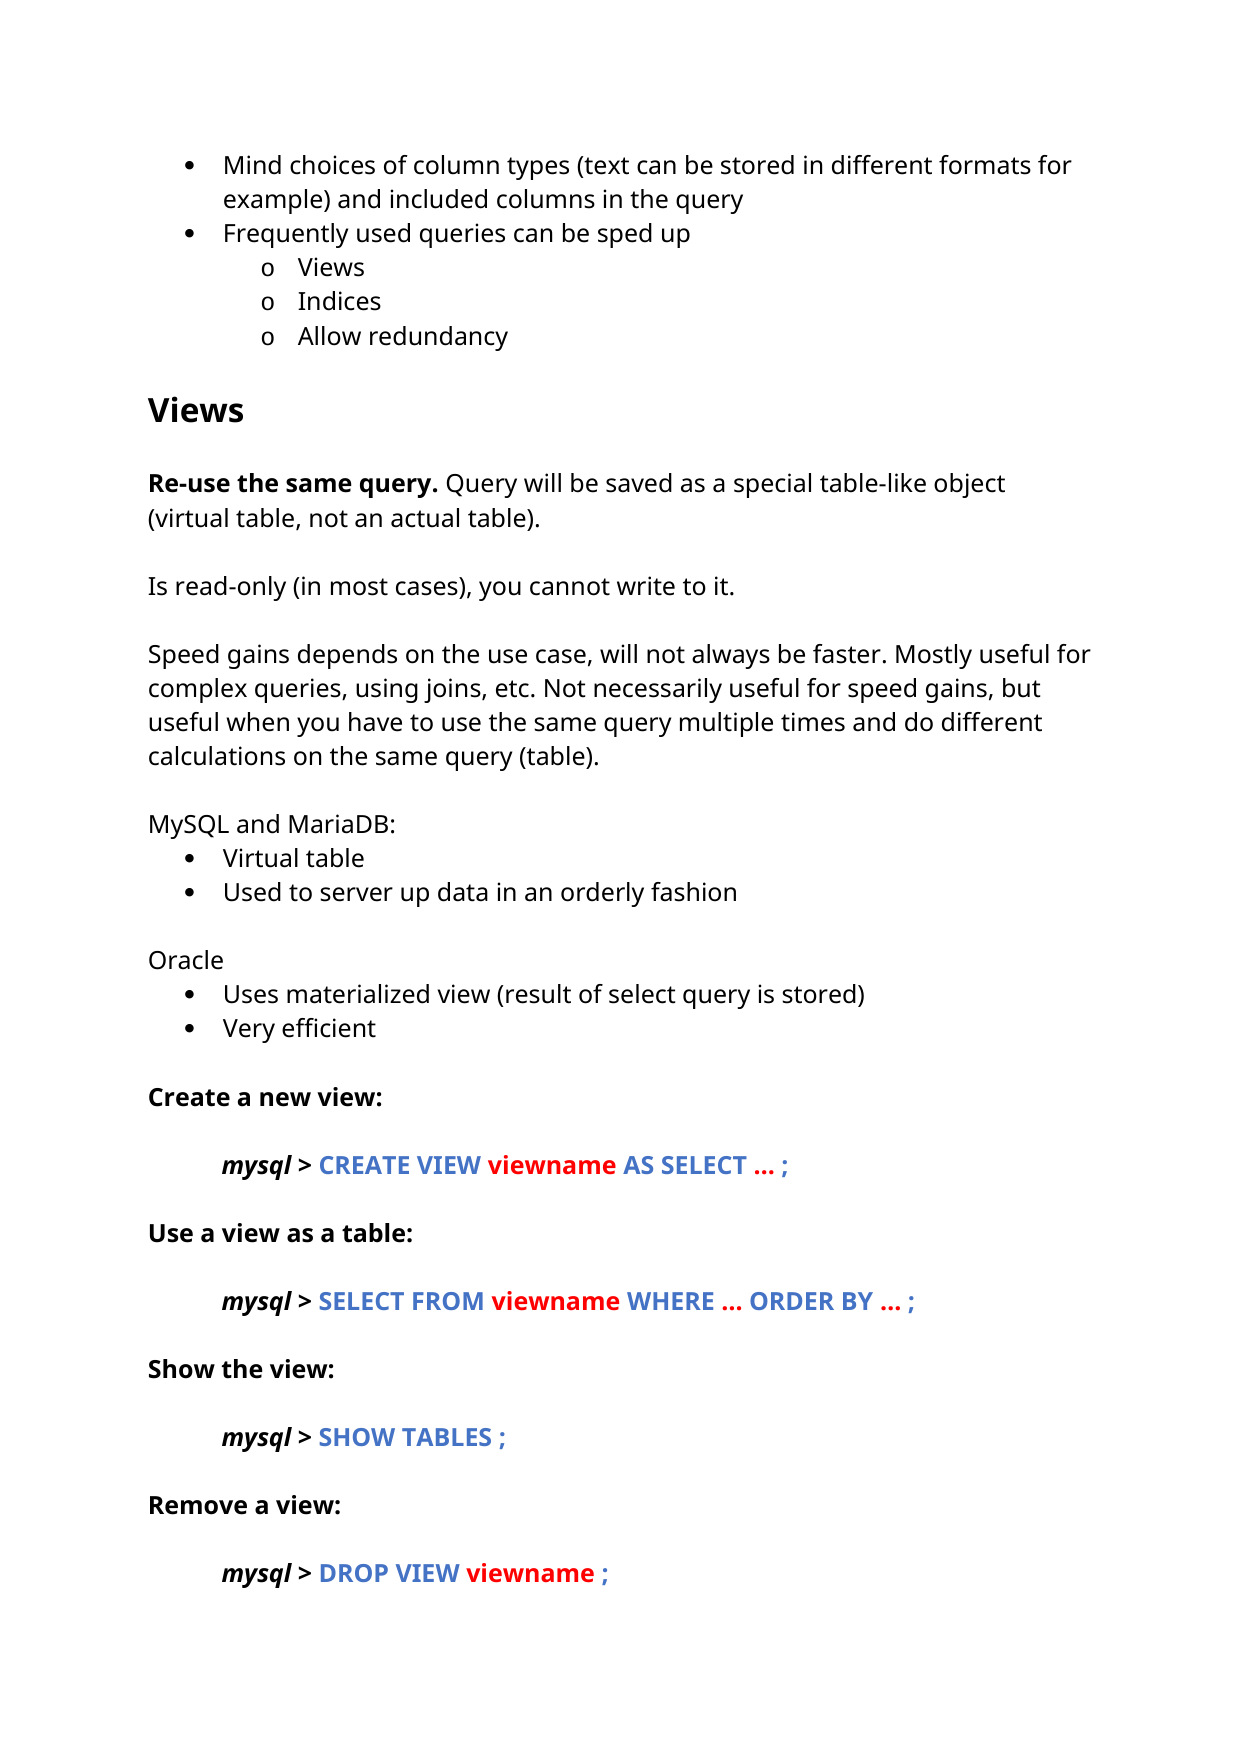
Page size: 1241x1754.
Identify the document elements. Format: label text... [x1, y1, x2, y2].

text Re-use the same query. Query will be saved as a special table-like object (virtual table, not an actual table). [148, 466, 1093, 534]
text Remove a view: [148, 1488, 1093, 1522]
text mysql > SELECT FROM viewname WHERE … ORDER BY … ; [148, 1284, 1093, 1318]
text Oracle [148, 943, 1093, 977]
text mysql > SHOW TABLES ; [148, 1420, 1093, 1454]
list Indices [260, 284, 1093, 318]
list Allow redundancy [260, 318, 1093, 353]
list Used to server up data in an orderly fashion [185, 875, 1093, 909]
list Frequently used queries can be sped up [185, 216, 1093, 250]
list Mind choices of column types (text can be stored in different formats for example) and included columns in the query [185, 148, 1093, 216]
text Use a view as a table: [148, 1216, 1093, 1249]
list Uses materialized view (result of select query is stored) [185, 977, 1093, 1011]
text Speed gains depends on the use case, will not always be faster. Mostly useful for complex queries, using joins, etc. Not necessarily useful for speed gains, but useful when you have to use the same query multiple times and do different calculations on the same query (table). [148, 636, 1093, 773]
text Create a new view: [148, 1079, 1093, 1113]
text Views [148, 387, 1093, 432]
text mysql > CREATE VIEW viewname AS SELECT … ; [148, 1147, 1093, 1181]
list Virtual table [185, 841, 1093, 875]
text Is read-only (in most cases), you cannot write to it. [148, 568, 1093, 602]
list Views [260, 250, 1093, 284]
list Very efficient [185, 1011, 1093, 1045]
text MySQL and MariaDB: [148, 807, 1093, 841]
text Show the view: [148, 1352, 1093, 1386]
text mysql > DROP VIEW viewname ; [148, 1556, 1093, 1590]
